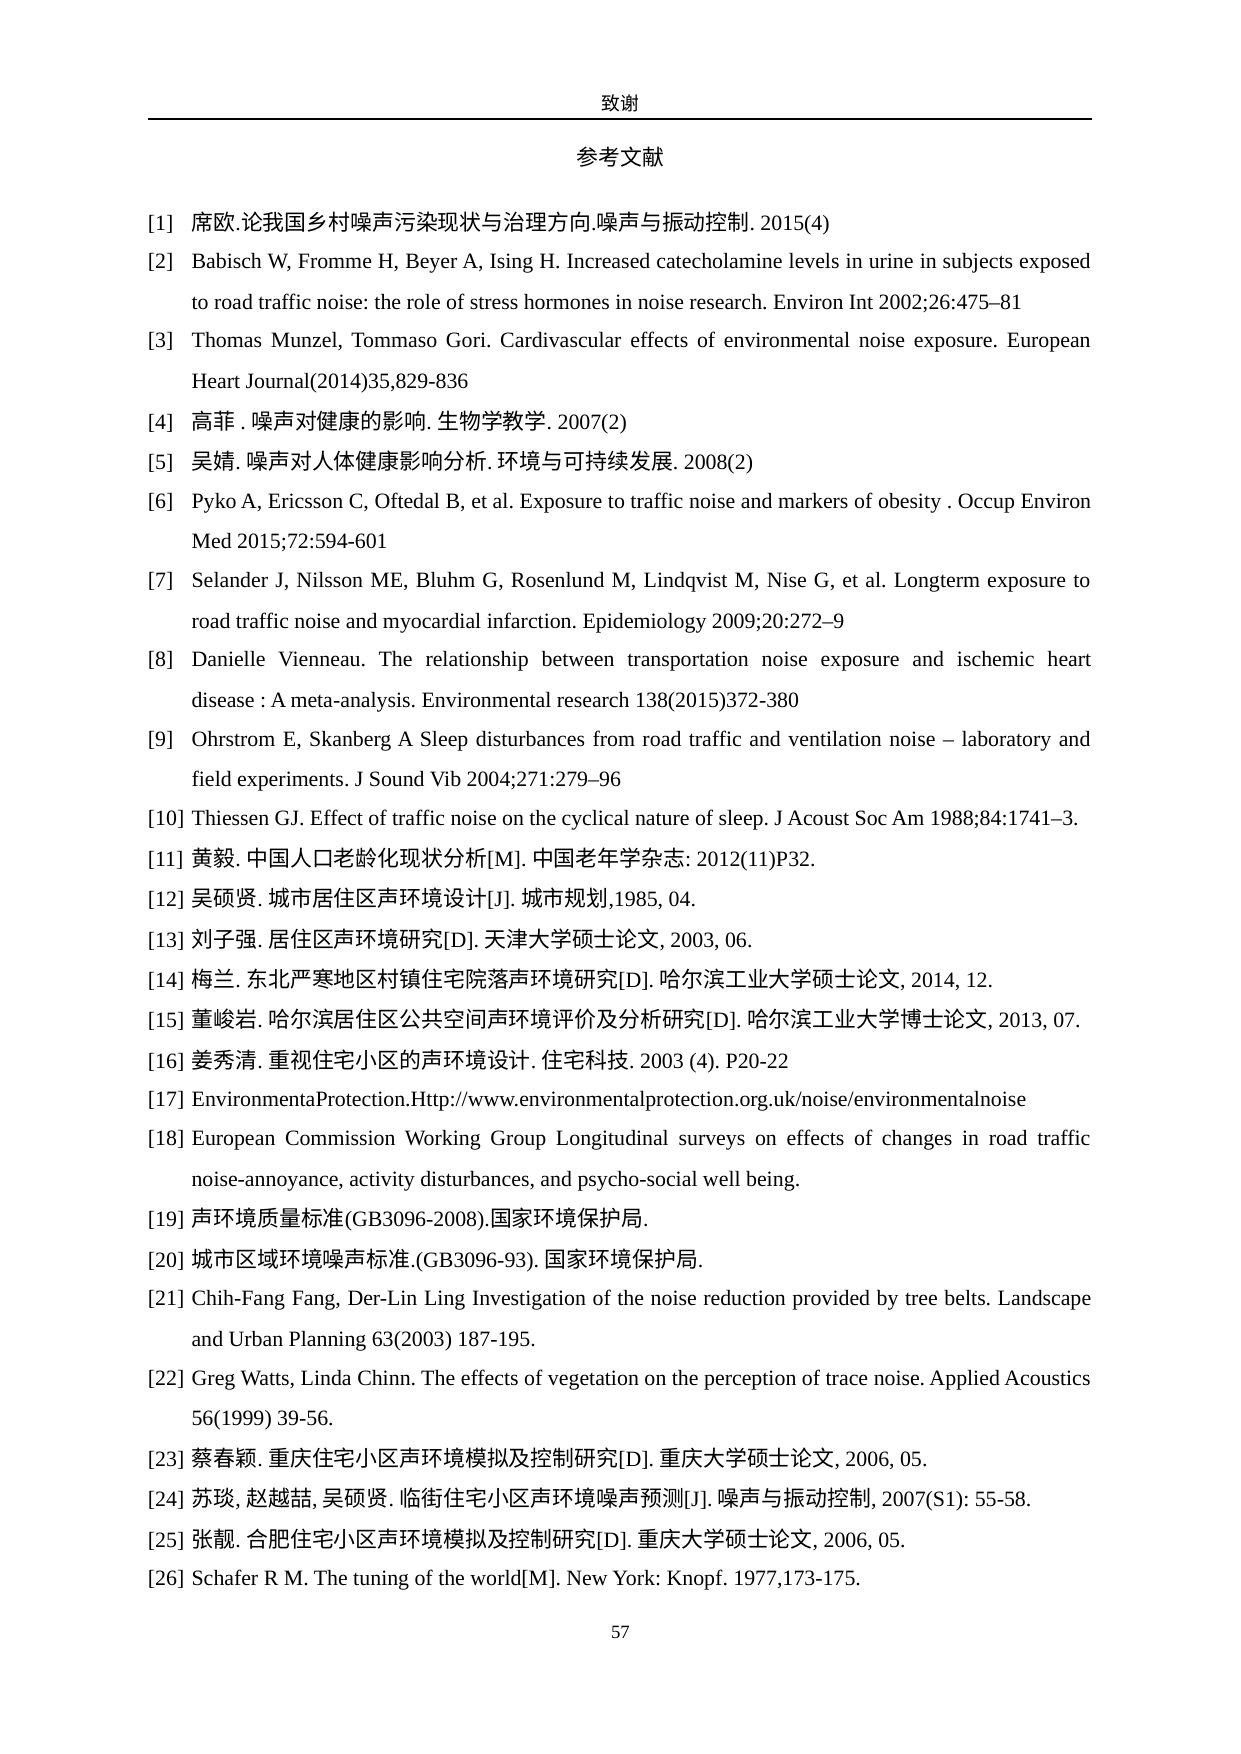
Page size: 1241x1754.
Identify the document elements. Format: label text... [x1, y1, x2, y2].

list Pyko A, Ericsson C, Oftedal B, et al. Exposure to traffic noise and markers of obesity . Occup Environ Med 2015;72:594-601 [148, 484, 1092, 557]
list Thiessen GJ. Effect of traffic noise on the cyclical nature of sleep. J Acoust Soc Am 1988;84:1741–3. [148, 802, 1092, 834]
list Selander J, Nilsson ME, Bluhm G, Rosenlund M, Lindqvist M, Nise G, et al. Longterm exposure to road traffic noise and myocardial infarction. Epidemiology 2009;20:272–9 [148, 563, 1092, 637]
list EnvironmentaProtection.Http://www.environmentalprotection.org.uk/noise/environmentalnoise [148, 1083, 1092, 1115]
list 蔡春颖. 重庆住宅小区声环境模拟及控制研究[D]. 重庆大学硕士论文, 2006, 05. [148, 1441, 1092, 1473]
list 黄毅. 中国人口老龄化现状分析[M]. 中国老年学杂志: 2012(11)P32. [148, 840, 1092, 873]
list 梅兰. 东北严寒地区村镇住宅院落声环境研究[D]. 哈尔滨工业大学硕士论文, 2014, 12. [148, 962, 1092, 994]
list Chih-Fang Fang, Der-Lin Ling Investigation of the noise reduction provided by tree belts. Landscape and Urban Planning 63(2003) 187-195. [148, 1282, 1092, 1355]
list Babisch W, Fromme H, Beyer A, Ising H. Increased catecholamine levels in urine in subjects exposed to road traffic noise: the role of stress hormones in noise research. Environ Int 2002;26:475–81 [148, 244, 1092, 318]
list European Commission Working Group Longitudinal surveys on effects of changes in road traffic noise-annoyance, activity disturbances, and psycho-social well being. [148, 1122, 1092, 1195]
list 高菲 . 噪声对健康的影响. 生物学教学. 2007(2) [148, 403, 1092, 436]
list 吴硕贤. 城市居住区声环境设计[J]. 城市规划,1985, 04. [148, 881, 1092, 913]
list 吴婧. 噪声对人体健康影响分析. 环境与可持续发展. 2008(2) [148, 444, 1092, 476]
list 苏琰, 赵越喆, 吴硕贤. 临街住宅小区声环境噪声预测[J]. 噪声与振动控制, 2007(S1): 55-58. [148, 1481, 1092, 1513]
list Danielle Vienneau. The relationship between transportation noise exposure and ischemic heart disease : A meta-analysis. Environmental research 138(2015)372-380 [148, 643, 1092, 716]
list 城市区域环境噪声标准.(GB3096-93). 国家环境保护局. [148, 1241, 1092, 1274]
list 姜秀清. 重视住宅小区的声环境设计. 住宅科技. 2003 (4). P20-22 [148, 1042, 1092, 1075]
text 参考文献 [148, 139, 1092, 172]
list 张靓. 合肥住宅小区声环境模拟及控制研究[D]. 重庆大学硕士论文, 2006, 05. [148, 1521, 1092, 1554]
list Schafer R M. The tuning of the world[M]. New York: Knopf. 1977,173-175. [148, 1562, 1092, 1594]
list 刘子强. 居住区声环境研究[D]. 天津大学硕士论文, 2003, 06. [148, 921, 1092, 954]
list Thomas Munzel, Tommaso Gori. Cardivascular effects of environmental noise exposure. European Heart Journal(2014)35,829-836 [148, 324, 1092, 397]
list 董峻岩. 哈尔滨居住区公共空间声环境评价及分析研究[D]. 哈尔滨工业大学博士论文, 2013, 07. [148, 1002, 1092, 1034]
list 声环境质量标准(GB3096-2008).国家环境保护局. [148, 1201, 1092, 1233]
list 席欧.论我国乡村噪声污染现状与治理方向.噪声与振动控制. 2015(4) [148, 204, 1092, 237]
list Ohrstrom E, Skanberg A Sleep disturbances from road traffic and ventilation noise – laboratory and field experiments. J Sound Vib 2004;271:279–96 [148, 722, 1092, 795]
list Greg Watts, Linda Chinn. The effects of vegetation on the perception of trace noise. Applied Acoustics 56(1999) 39-56. [148, 1361, 1092, 1434]
